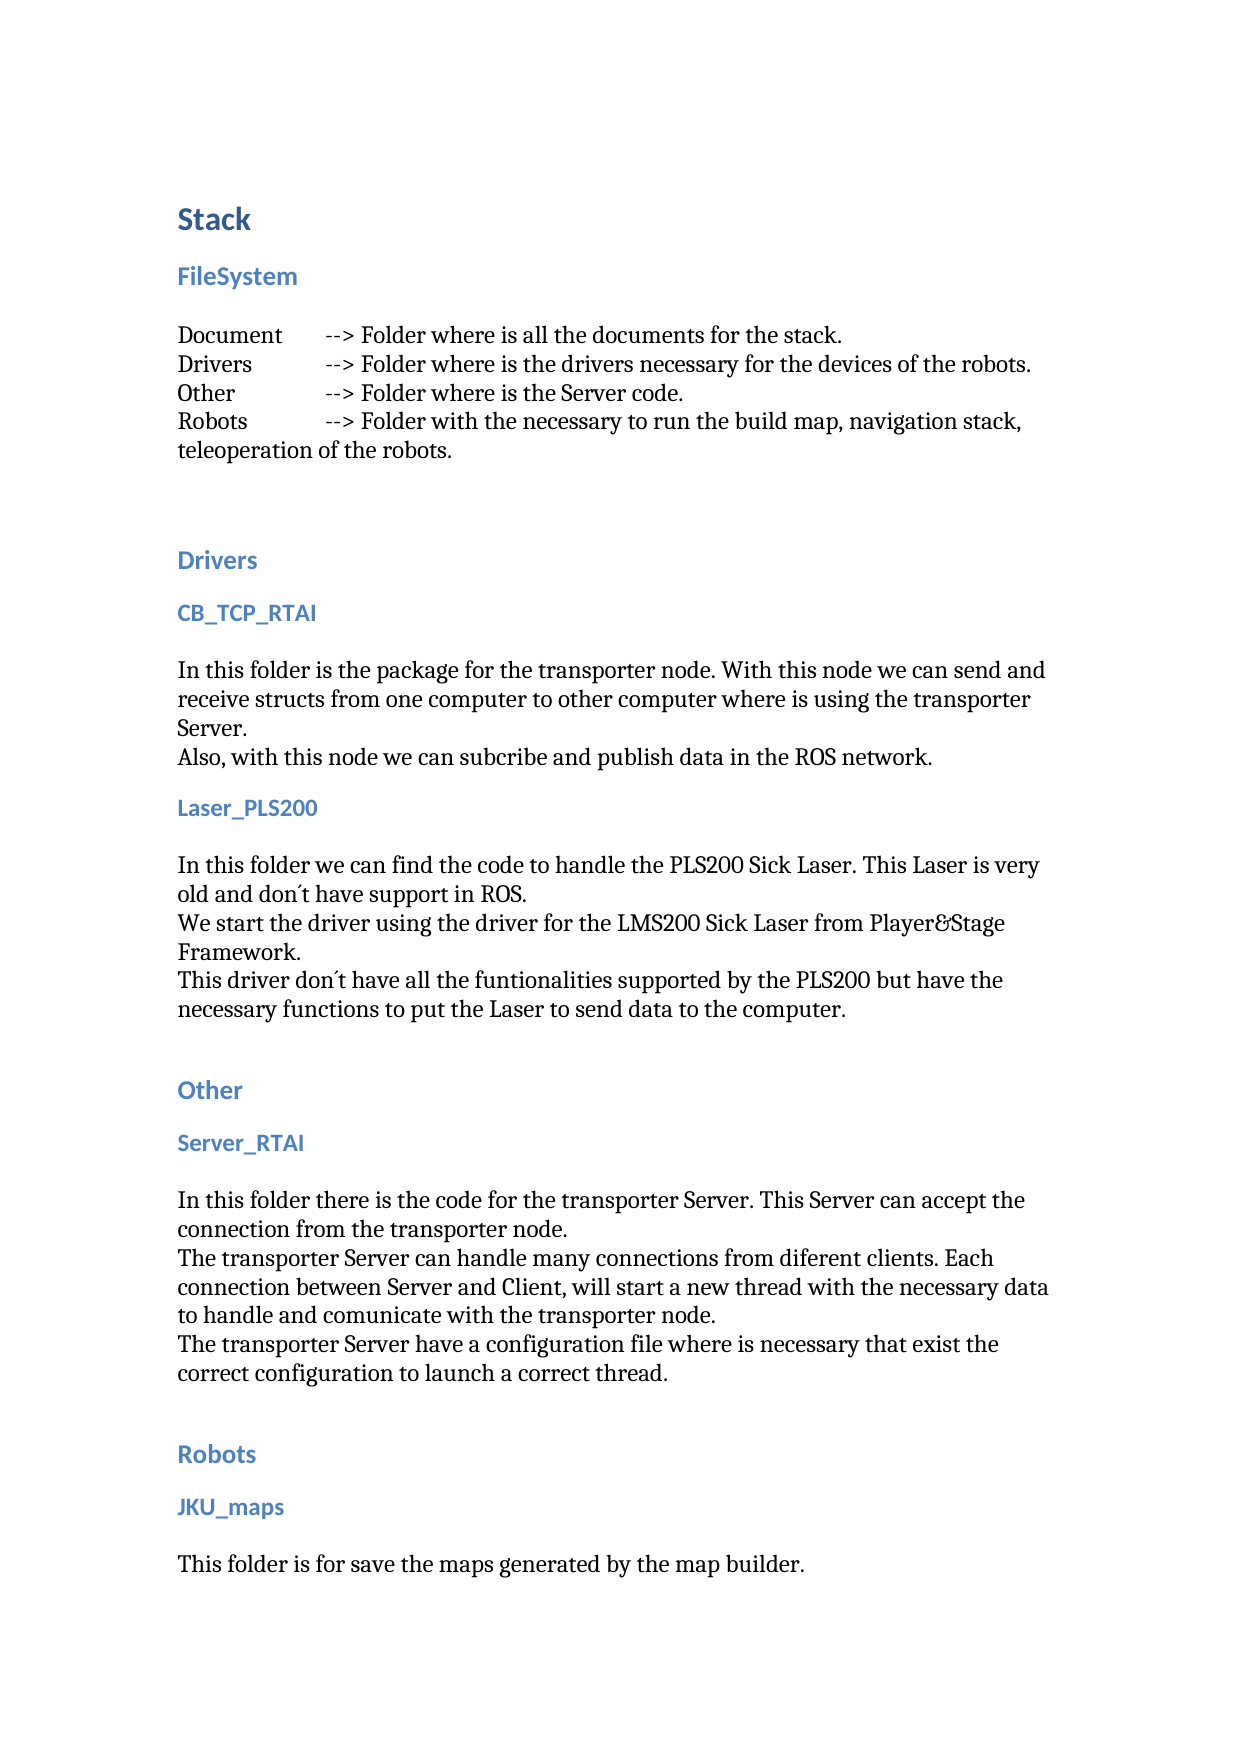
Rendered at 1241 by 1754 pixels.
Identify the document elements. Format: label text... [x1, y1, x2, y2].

text Robots --> Folder with the necessary to run the build map, navigation stack, teleoperation of the robots. [177, 407, 1063, 465]
text The transporter Server can handle many connections from diferent clients. Each connection between Server and Client, will start a new thread with the necessary data to handle and comunicate with the transporter node. [177, 1244, 1063, 1330]
subtitle FileSystem [177, 259, 1063, 292]
subtitle Robots [177, 1437, 1063, 1470]
subtitle JKU_maps [177, 1491, 1063, 1522]
subtitle Drivers [177, 543, 1063, 576]
text Also, with this node we can subcribe and publish data in the ROS network. [177, 742, 1063, 771]
text The transporter Server have a configuration file where is necessary that exist the correct configuration to launch a correct thread. [177, 1330, 1063, 1388]
text Other --> Folder where is the Server code. [177, 378, 1063, 407]
text This folder is for save the maps generated by the map builder. [177, 1550, 1063, 1579]
subtitle CB_TCP_RTAI [177, 597, 1063, 627]
subtitle Laser_PLS200 [177, 792, 1063, 822]
subtitle Stack [177, 198, 1063, 238]
subtitle Other [177, 1073, 1063, 1106]
text Drivers --> Folder where is the drivers necessary for the devices of the robots. [177, 350, 1063, 378]
text This driver don´t have all the funtionalities supported by the PLS200 but have the necessary functions to put the Laser to send data to the computer. [177, 966, 1063, 1024]
text In this folder is the package for the transporter node. With this node we can send and receive structs from one computer to other computer where is using the transporter Server. [177, 656, 1063, 742]
subtitle Server_RTAI [177, 1127, 1063, 1158]
text In this folder there is the code for the transporter Server. This Server can accept the connection from the transporter node. [177, 1186, 1063, 1244]
text Document --> Folder where is all the documents for the stack. [177, 321, 1063, 350]
text In this folder we can find the code to handle the PLS200 Sick Laser. This Laser is very old and don´t have support in ROS. [177, 851, 1063, 909]
text We start the driver using the driver for the LMS200 Sick Laser from Player&Stage Framework. [177, 909, 1063, 966]
